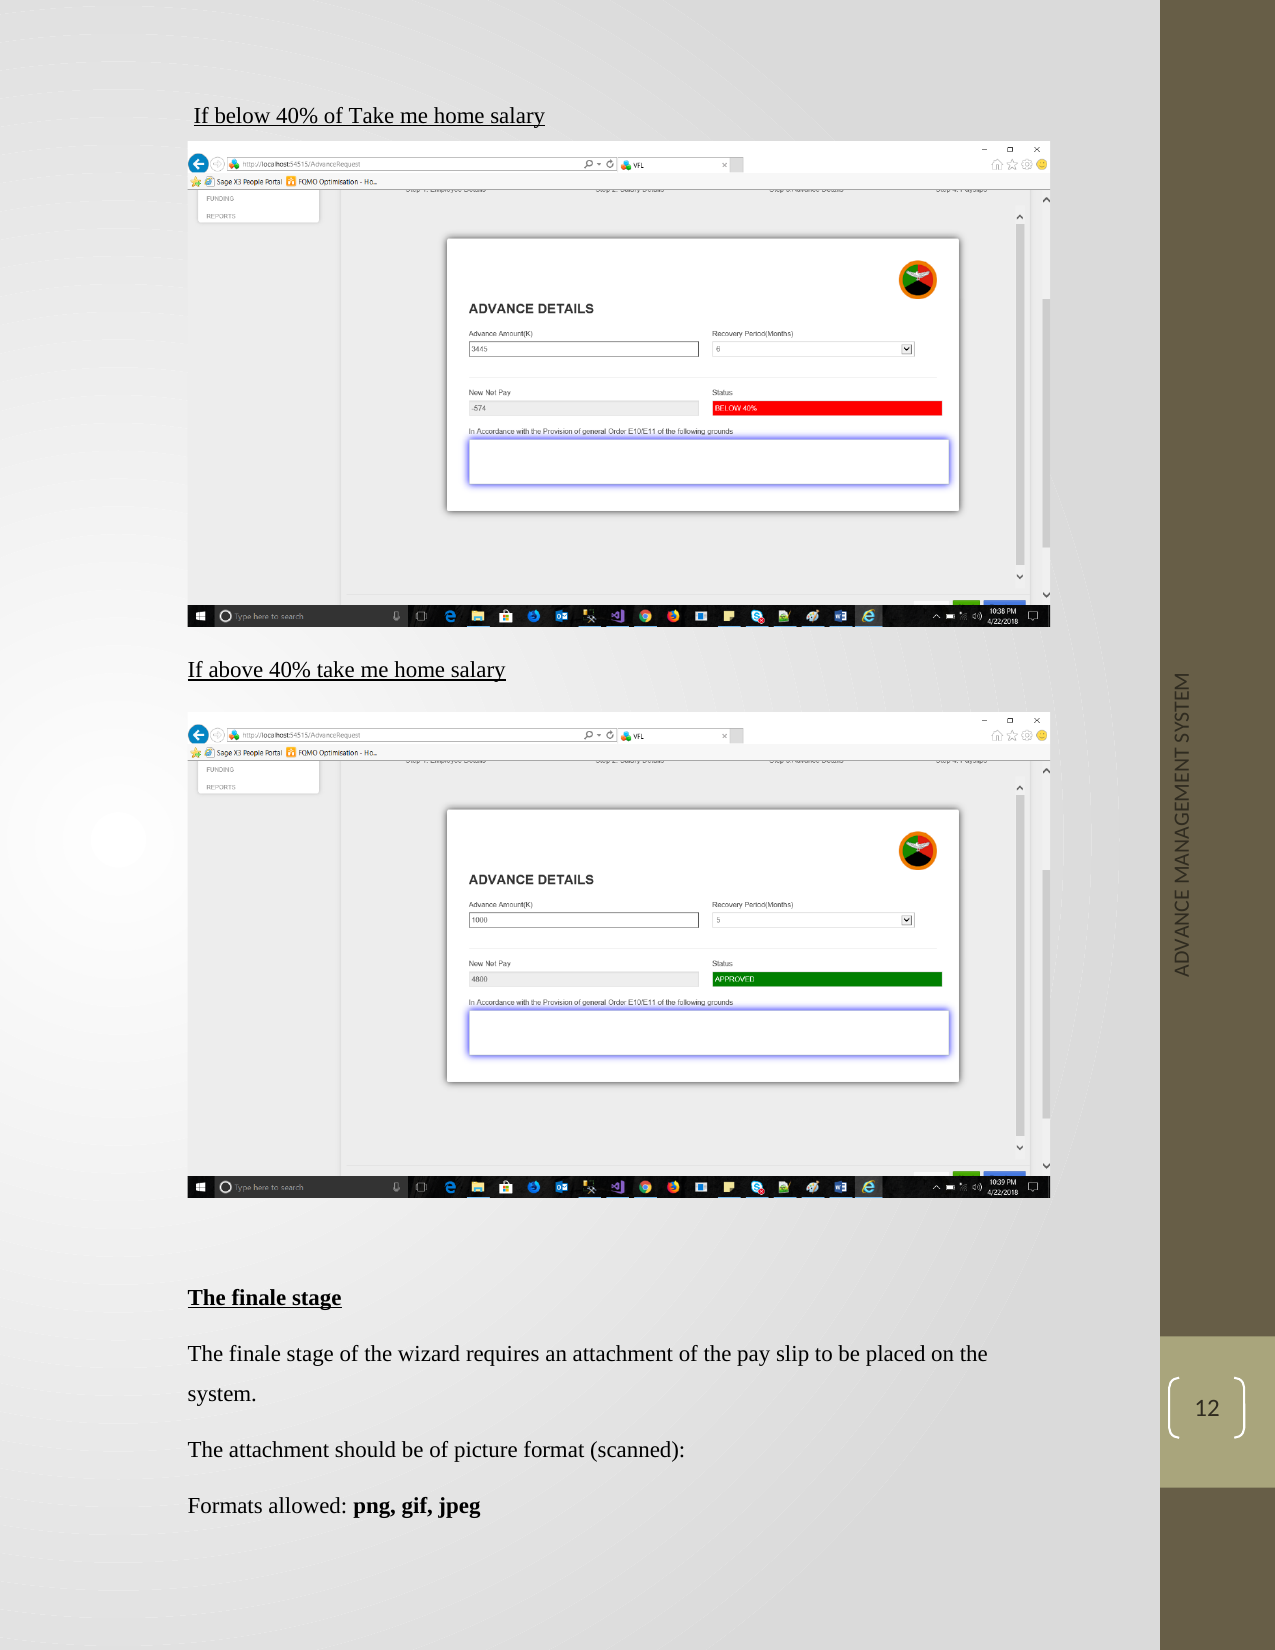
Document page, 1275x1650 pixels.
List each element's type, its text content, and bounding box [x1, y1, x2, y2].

text The finale stage [187, 1284, 1050, 1310]
text If below 40% of Take me home salary [187, 102, 1050, 141]
picture [187, 712, 1050, 1198]
picture [187, 141, 1050, 627]
text Formats allowed: png, gif, jpeg [187, 1492, 1050, 1518]
text The attachment should be of picture format (scanned): [187, 1436, 1050, 1462]
text If above 40% take me home salary [187, 657, 1050, 683]
text The finale stage of the wizard requires an attachment of the pay slip to be placed on the system. [187, 1340, 1050, 1406]
